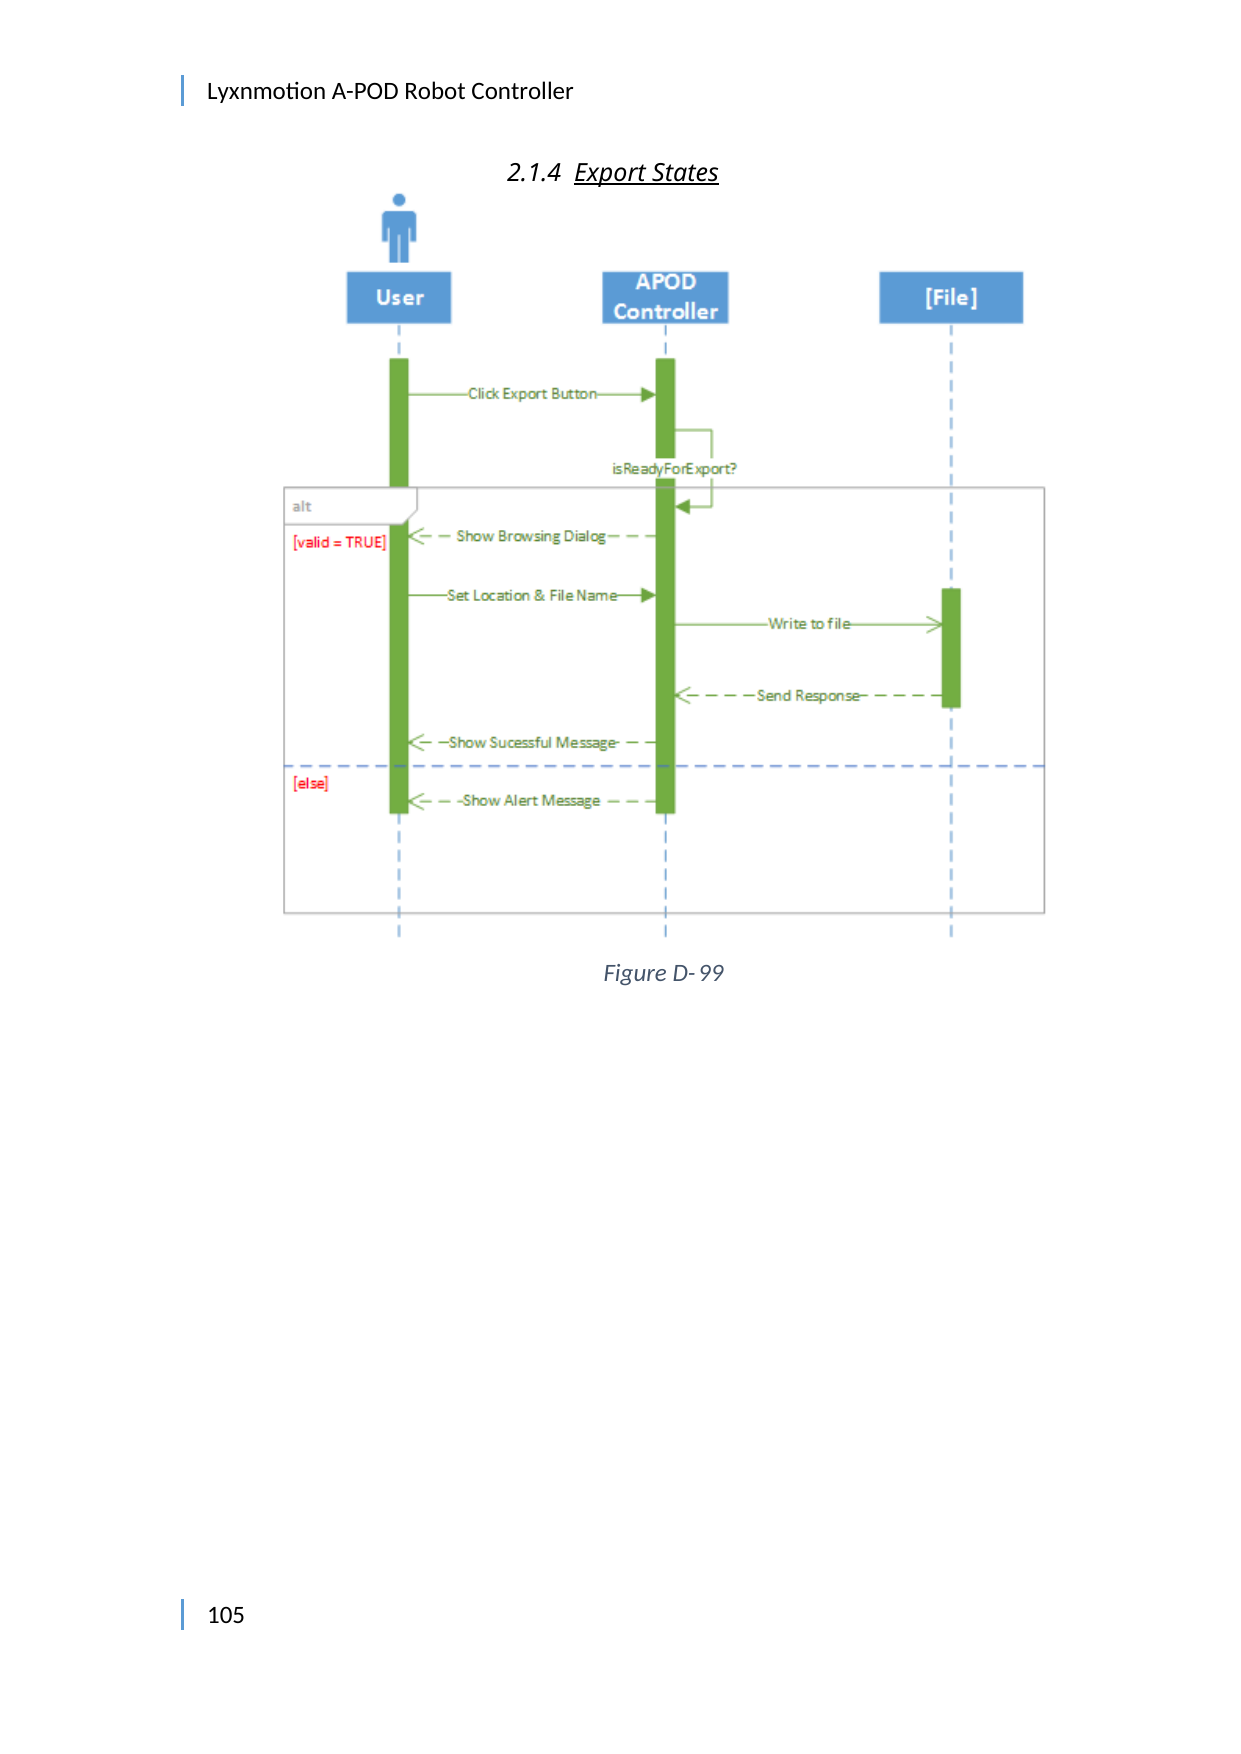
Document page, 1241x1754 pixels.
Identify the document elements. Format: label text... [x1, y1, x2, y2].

subtitle Export States [507, 155, 1122, 189]
picture [282, 191, 1047, 939]
